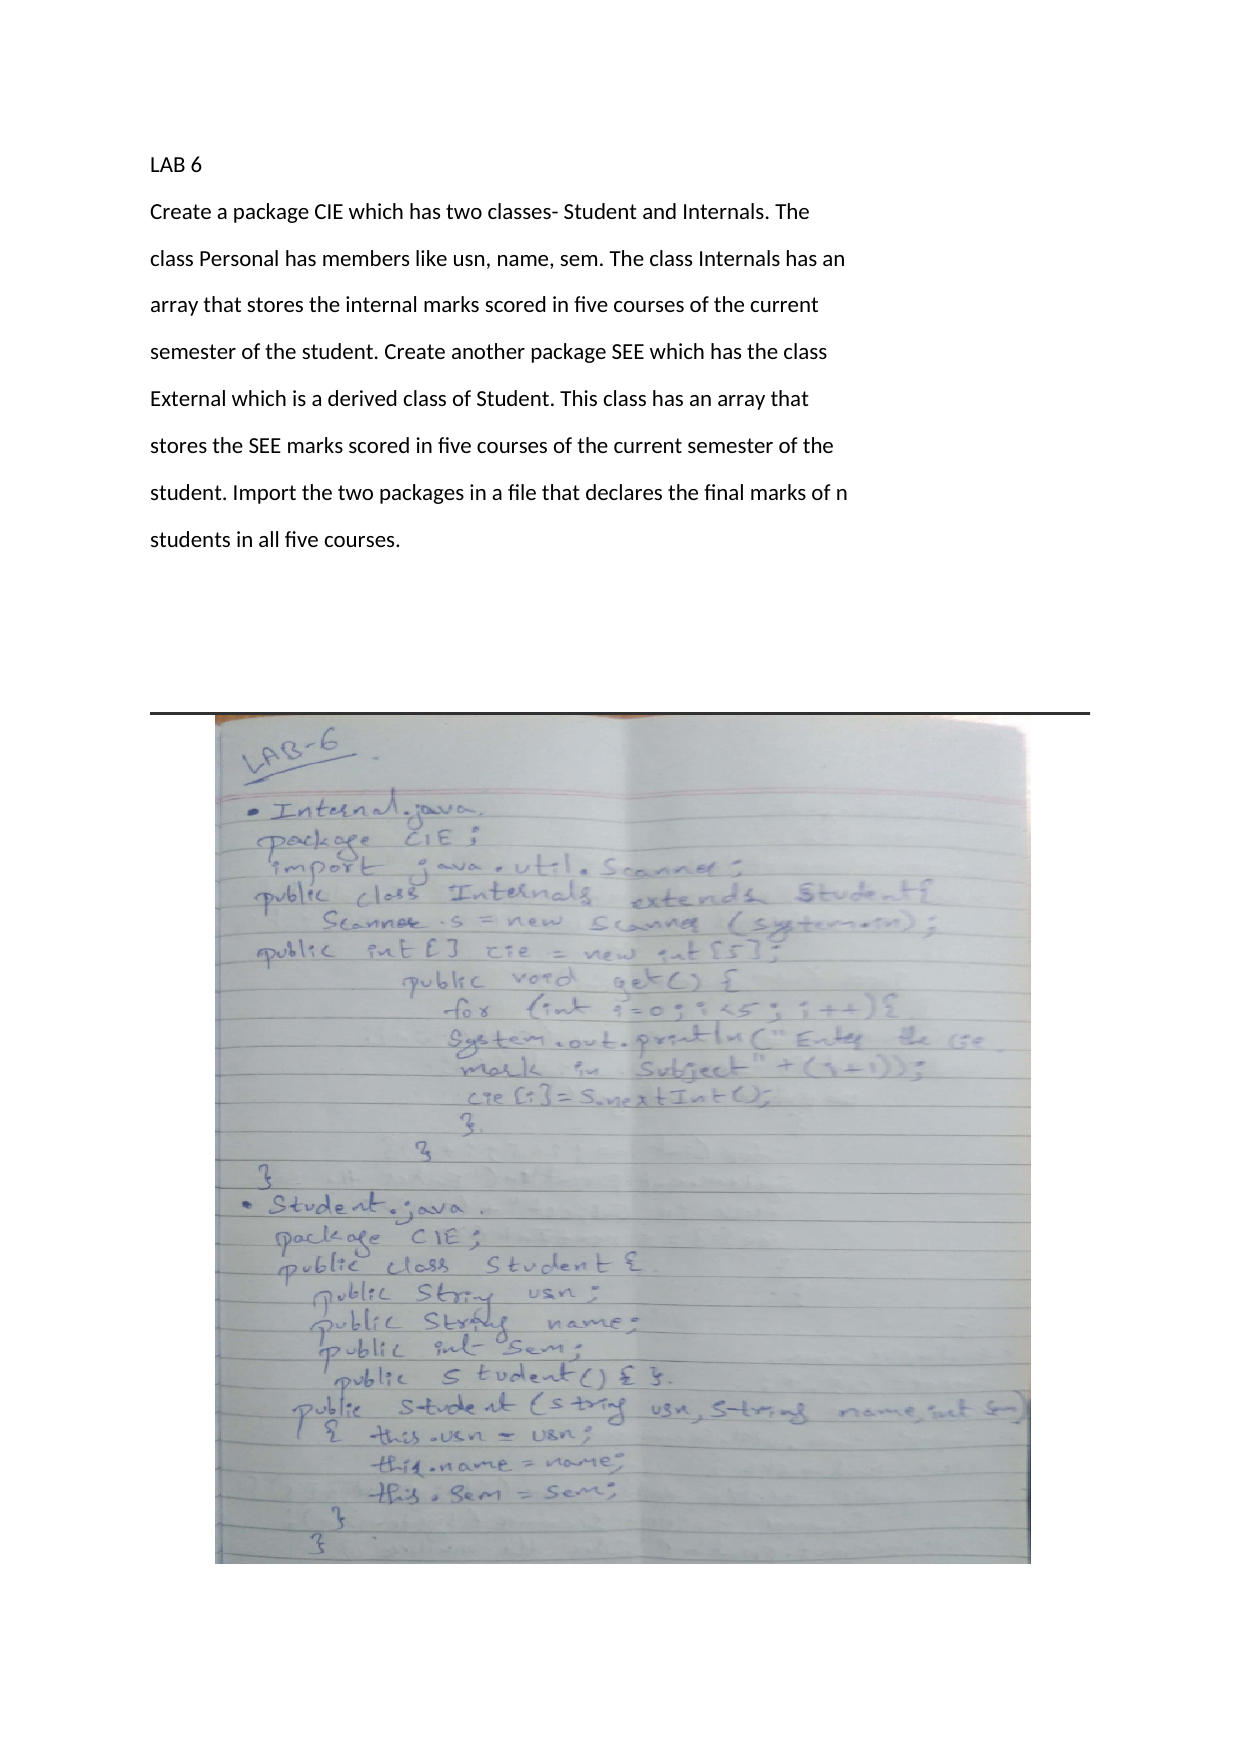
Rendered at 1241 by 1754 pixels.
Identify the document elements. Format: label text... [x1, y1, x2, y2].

picture [150, 712, 1091, 1564]
text semester of the student. Create another package SEE which has the class [150, 337, 1090, 366]
text LAB 6 [150, 150, 1090, 178]
text External which is a derived class of Student. This class has an array that [150, 384, 1090, 412]
text class Personal has members like usn, name, sem. The class Internals has an [150, 244, 1090, 272]
text array that stores the internal marks scored in five courses of the current [150, 291, 1090, 319]
text stores the SEE marks scored in five courses of the current semester of the [150, 431, 1090, 459]
text student. Import the two packages in a file that declares the final marks of n [150, 478, 1090, 506]
text Create a package CIE which has two classes- Student and Internals. The [150, 197, 1090, 225]
text students in all five courses. [150, 525, 1090, 553]
